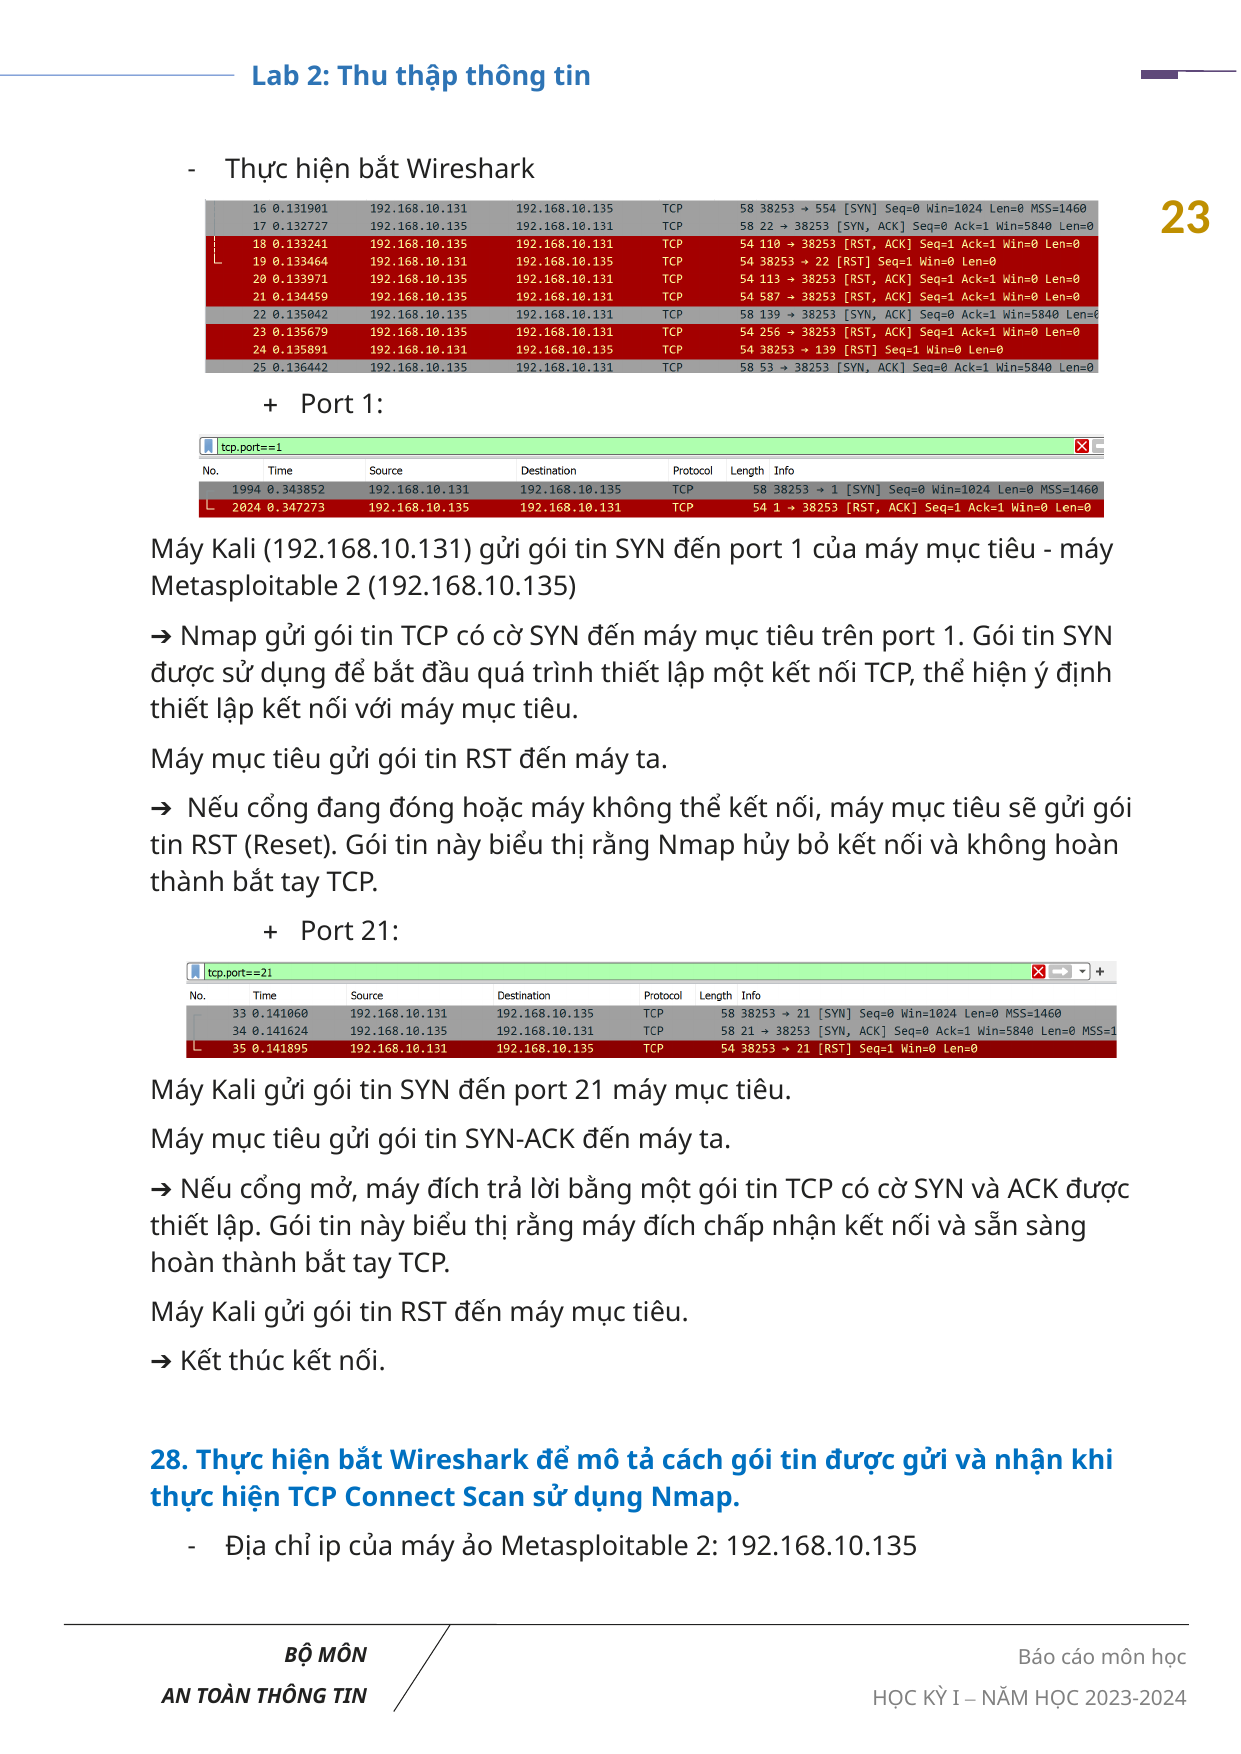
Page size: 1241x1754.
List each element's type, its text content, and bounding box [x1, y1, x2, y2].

picture [198, 434, 1104, 518]
text ➔ Nếu cổng đang đóng hoặc máy không thể kết nối, máy mục tiêu sẽ gửi gói tin RST (Reset). Gói tin này biểu thị rằng Nmap hủy bỏ kết nối và không hoàn thành bắt tay TCP. [150, 789, 1153, 899]
text Máy Kali gửi gói tin RST đến máy mục tiêu. [150, 1292, 1153, 1329]
text 28. Thực hiện bắt Wireshark để mô tả cách gói tin được gửi và nhận khi thực hiện TCP Connect Scan sử dụng Nmap. [150, 1441, 1153, 1514]
text ➔ Nếu cổng mở, máy đích trả lời bằng một gói tin TCP có cờ SYN và ACK được thiết lập. Gói tin này biểu thị rằng máy đích chấp nhận kết nối và sẵn sàng hoàn thành bắt tay TCP. [150, 1169, 1153, 1280]
list Địa chỉ ip của máy ảo Metasploitable 2: 192.168.10.135 [187, 1527, 1153, 1564]
text Máy mục tiêu gửi gói tin SYN-ACK đến máy ta. [150, 1120, 1153, 1157]
list Port 21: [262, 912, 1153, 949]
text Máy Kali gửi gói tin SYN đến port 21 máy mục tiêu. [150, 1071, 1153, 1107]
list Port 1: [262, 385, 1153, 422]
text ➔ Kết thúc kết nối. [150, 1342, 1153, 1379]
picture [204, 199, 1099, 373]
text Máy mục tiêu gửi gói tin RST đến máy ta. [150, 739, 1153, 776]
list Thực hiện bắt Wireshark [187, 150, 1153, 187]
text ➔ Nmap gửi gói tin TCP có cờ SYN đến máy mục tiêu trên port 1. Gói tin SYN được sử dụng để bắt đầu quá trình thiết lập một kết nối TCP, thể hiện ý định thiết lập kết nối với máy mục tiêu. [150, 616, 1153, 727]
text Máy Kali (192.168.10.131) gửi gói tin SYN đến port 1 của máy mục tiêu - máy Metasploitable 2 (192.168.10.135) [150, 530, 1153, 604]
picture [186, 961, 1117, 1058]
